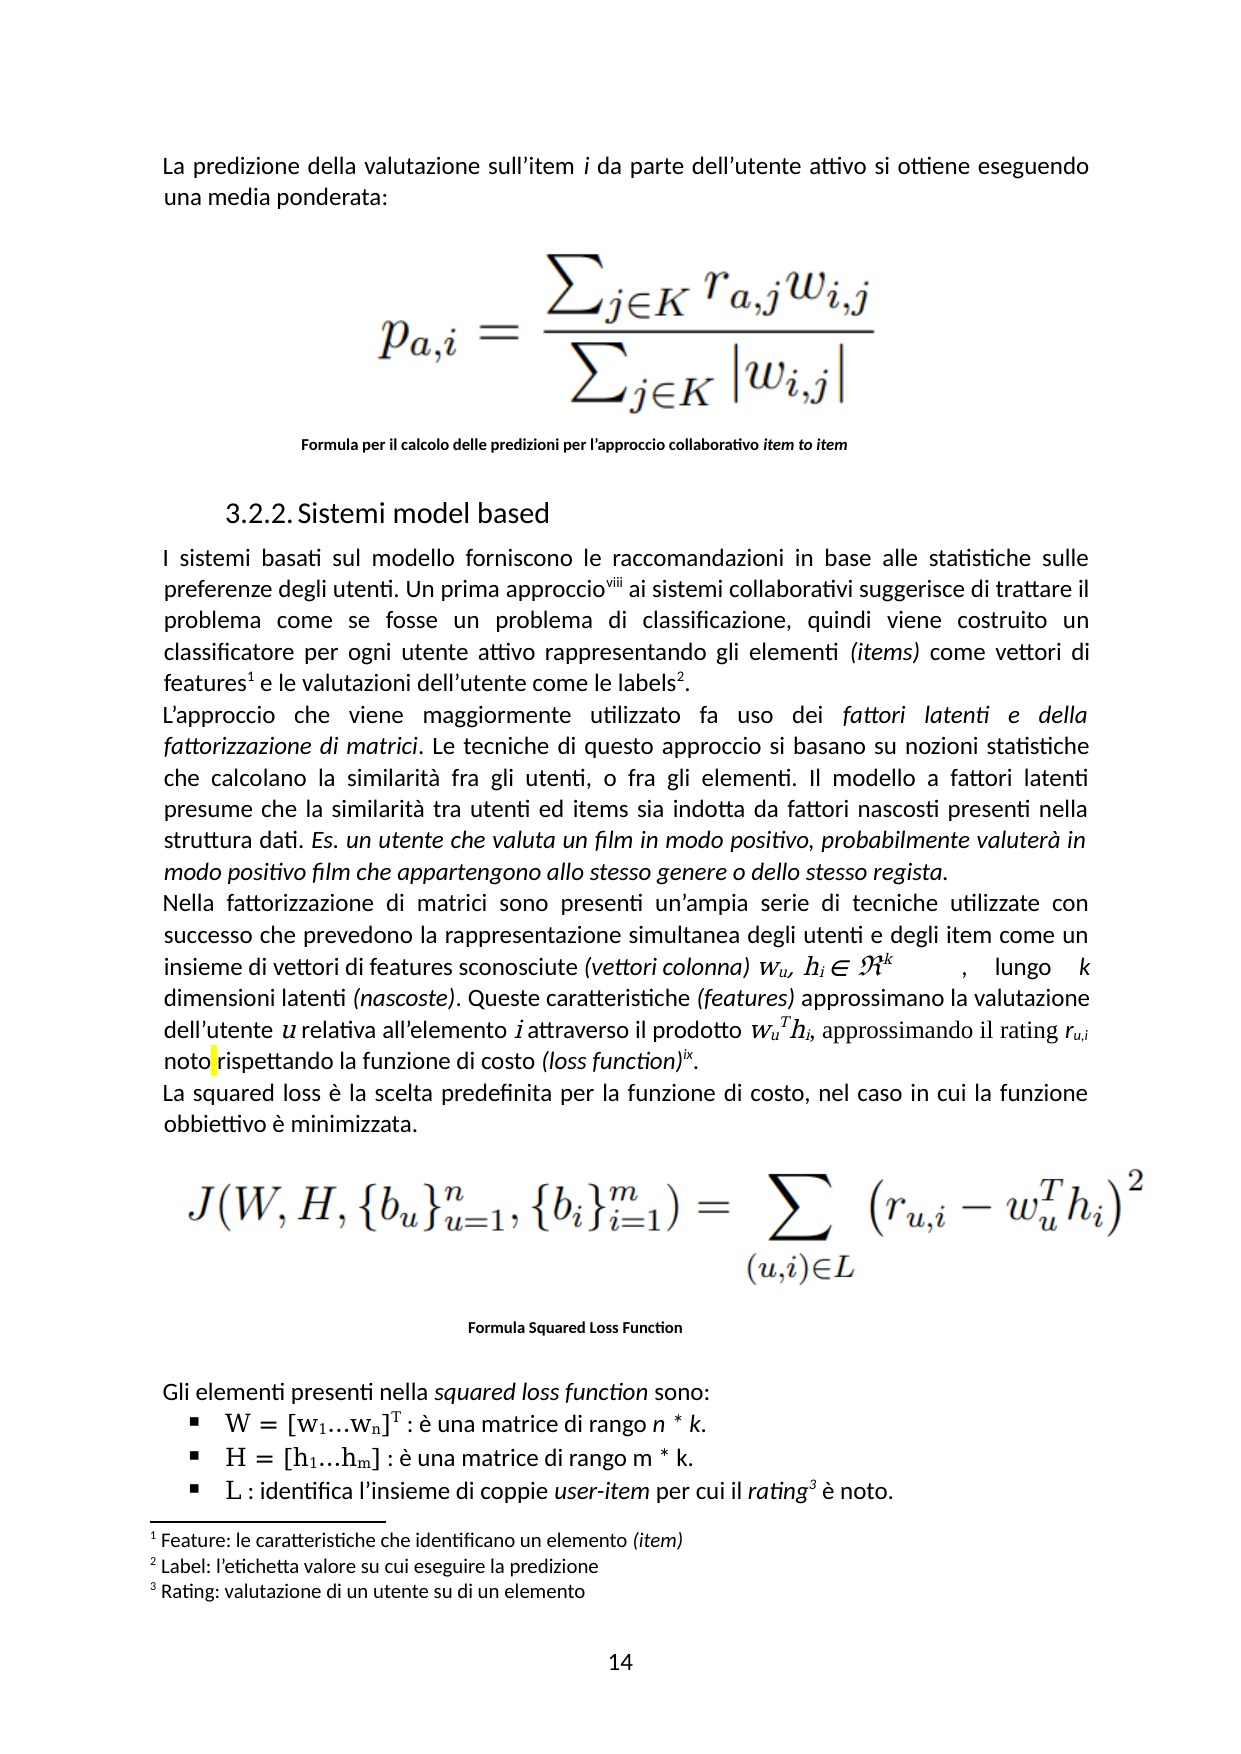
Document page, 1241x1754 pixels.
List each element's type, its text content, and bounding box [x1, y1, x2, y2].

list H = [h1…hm] : è una matrice di rango m * k. [187, 1441, 1090, 1473]
picture [162, 1140, 1167, 1316]
text L’approccio che viene maggiormente utilizzato fa uso dei fattori latenti e della fattorizzazione di matrici. Le tecniche di questo approccio si basano su nozioni statistiche che calcolano la similarità fra gli utenti, o fra gli elementi. Il modello a fattori latenti presume che la similarità tra utenti ed items sia indotta da fattori nascosti presenti nella struttura dati. Es. un utente che valuta un film in modo positivo, probabilmente valuterà in modo positivo film che appartengono allo stesso genere o dello stesso regista. [162, 699, 1090, 886]
text Gli elementi presenti nella squared loss function sono: [162, 1376, 1090, 1407]
text Formula per il calcolo delle predizioni per l’approccio collaborativo item to item [150, 434, 1000, 455]
picture [356, 213, 897, 434]
text La predizione della valutazione sull’item i da parte dell’utente attivo si ottiene eseguendo una media ponderata: [162, 150, 1090, 212]
text La squared loss è la scelta predefinita per la funzione di costo, nel caso in cui la funzione obbiettivo è minimizzata. [162, 1077, 1090, 1139]
subtitle Sistemi model based [225, 494, 1090, 531]
list L : identifica l’insieme di coppie user-item per cui il rating è noto. [187, 1475, 1090, 1506]
text Formula Squared Loss Function [150, 1317, 1000, 1337]
text I sistemi basati sul modello forniscono le raccomandazioni in base alle statistiche sulle preferenze degli utenti. Un prima approccio ai sistemi collaborativi suggerisce di trattare il problema come se fosse un problema di classificazione, quindi viene costruito un classificatore per ogni utente attivo rappresentando gli elementi (items) come vettori di features e le valutazioni dell’utente come le labels. [162, 542, 1090, 698]
text Nella fattorizzazione di matrici sono presenti un’ampia serie di tecniche utilizzate con successo che prevedono la rappresentazione simultanea degli utenti e degli item come un insieme di vettori di features sconosciute (vettori colonna) wu, hi ∈ ℜk , lungo k dimensioni latenti (nascoste). Queste caratteristiche (features) approssimano la valutazione dell’utente u relativa all’elemento i attraverso il prodotto wuThi, approssimando il rating ru,i noto rispettando la funzione di costo (loss function). [162, 887, 1090, 1076]
list W = [w1…wn]T : è una matrice di rango n * k. [187, 1408, 1090, 1439]
